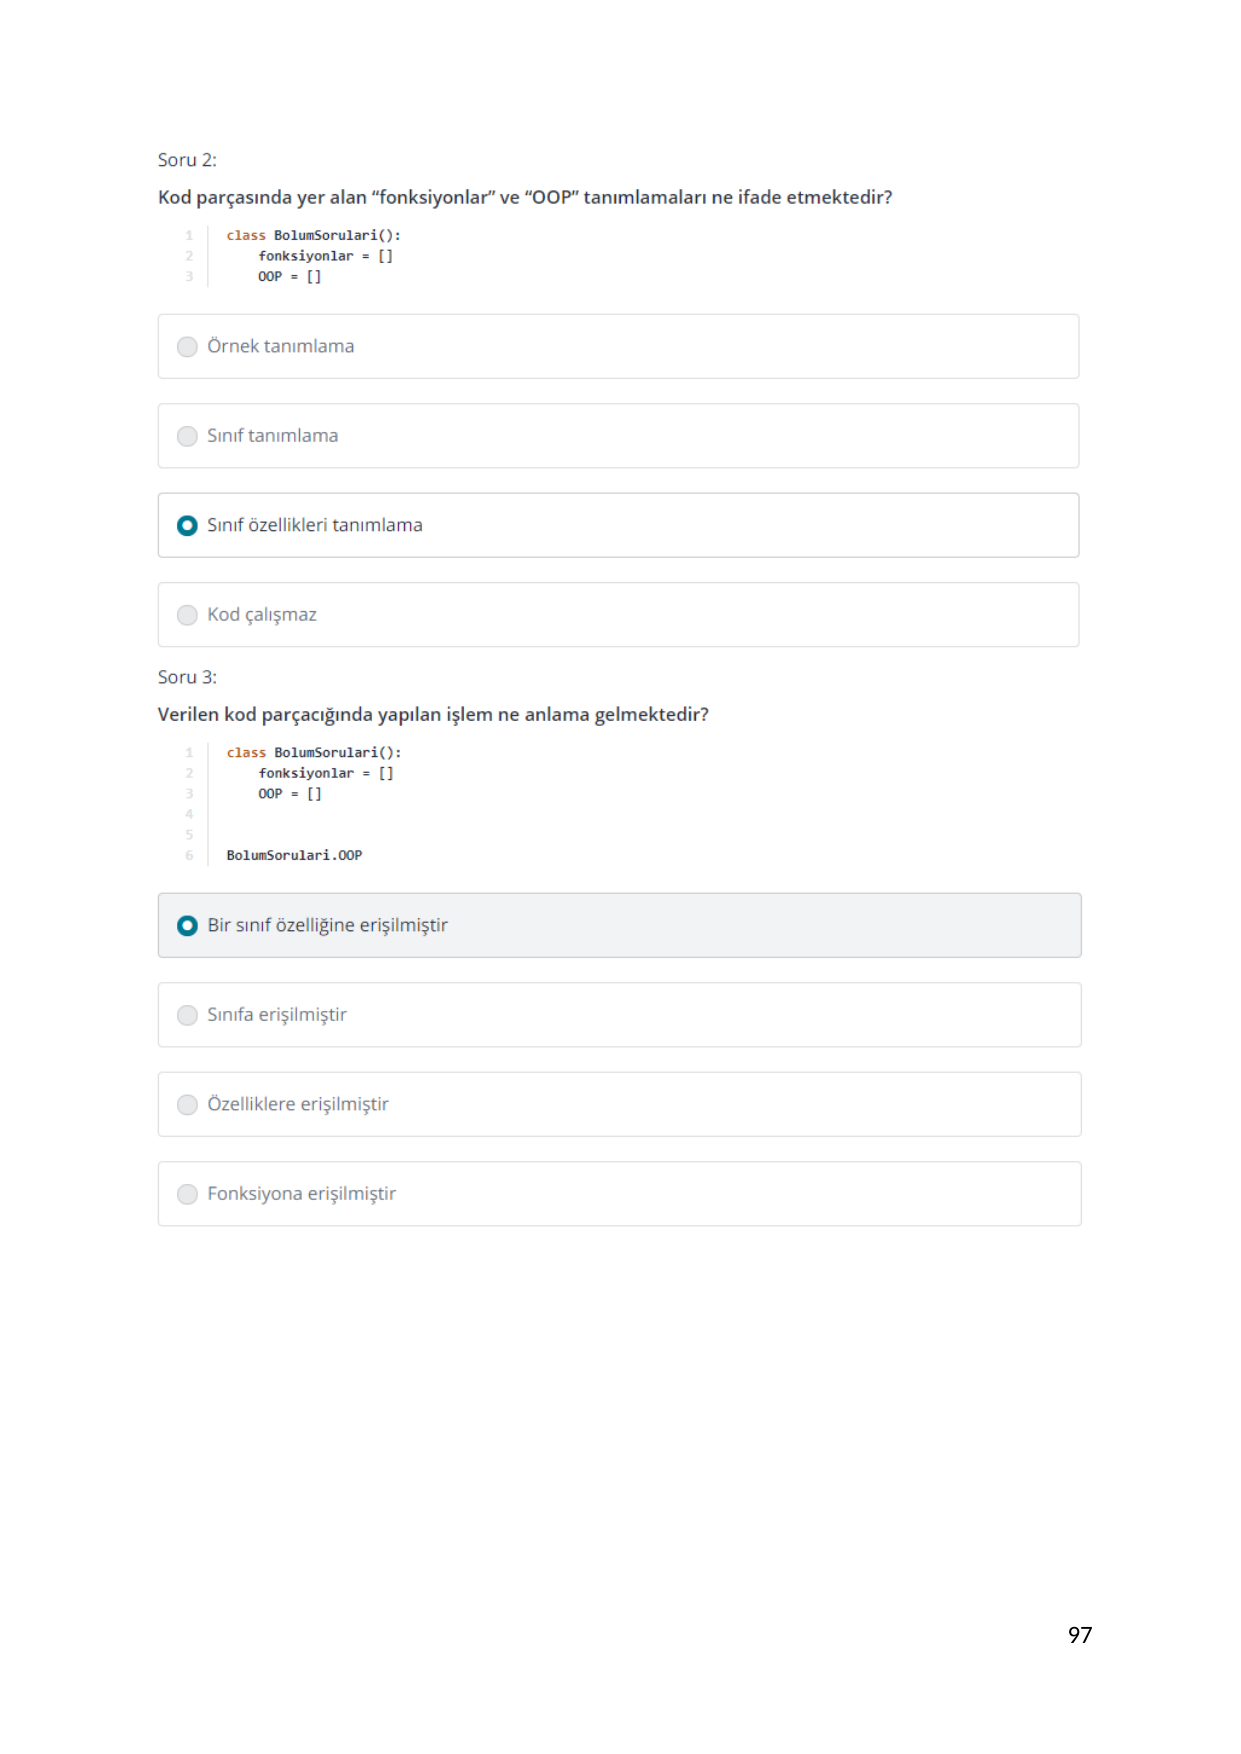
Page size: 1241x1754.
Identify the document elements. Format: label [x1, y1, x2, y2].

picture [147, 669, 1093, 1235]
picture [147, 147, 1093, 651]
